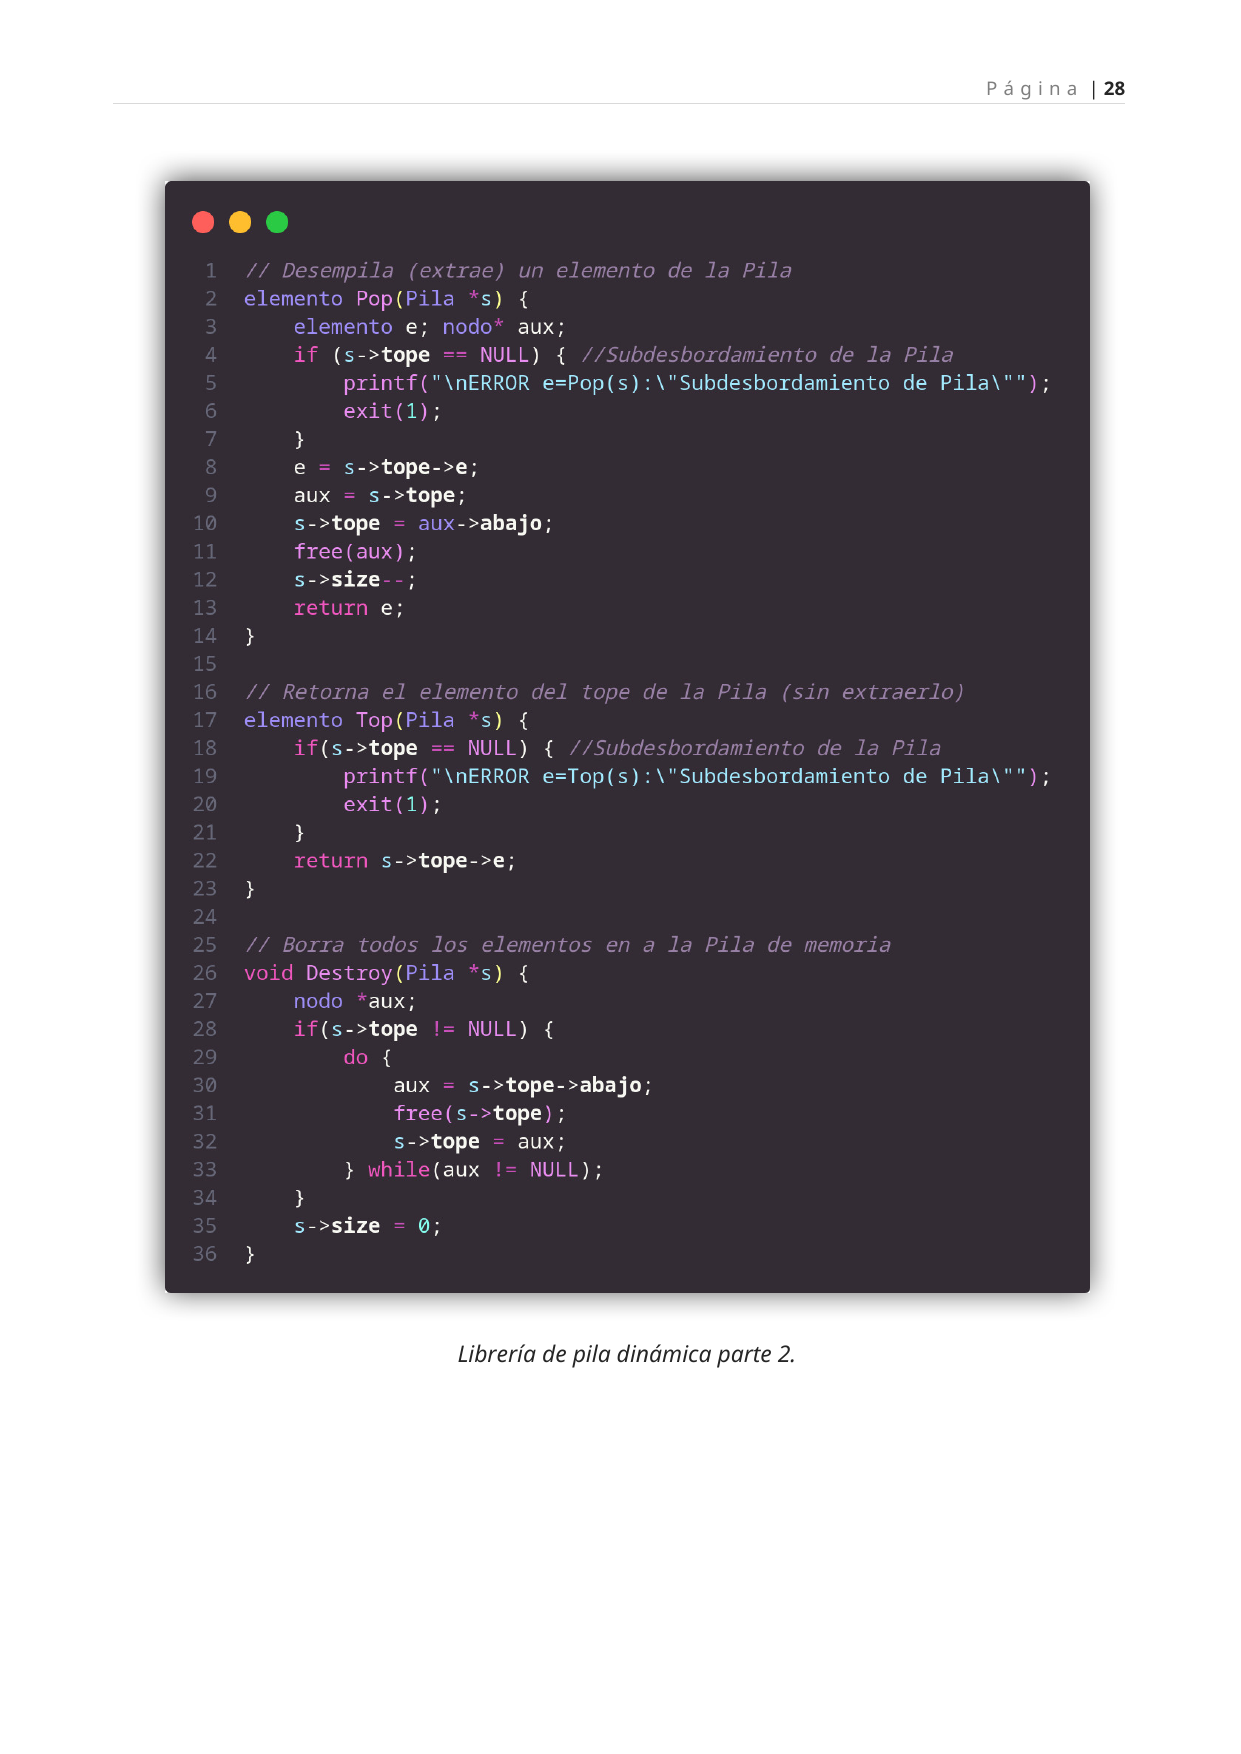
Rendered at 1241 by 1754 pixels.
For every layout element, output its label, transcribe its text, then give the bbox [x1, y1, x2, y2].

picture [165, 181, 1090, 1293]
text Librería de pila dinámica parte 2. [131, 1338, 1125, 1369]
